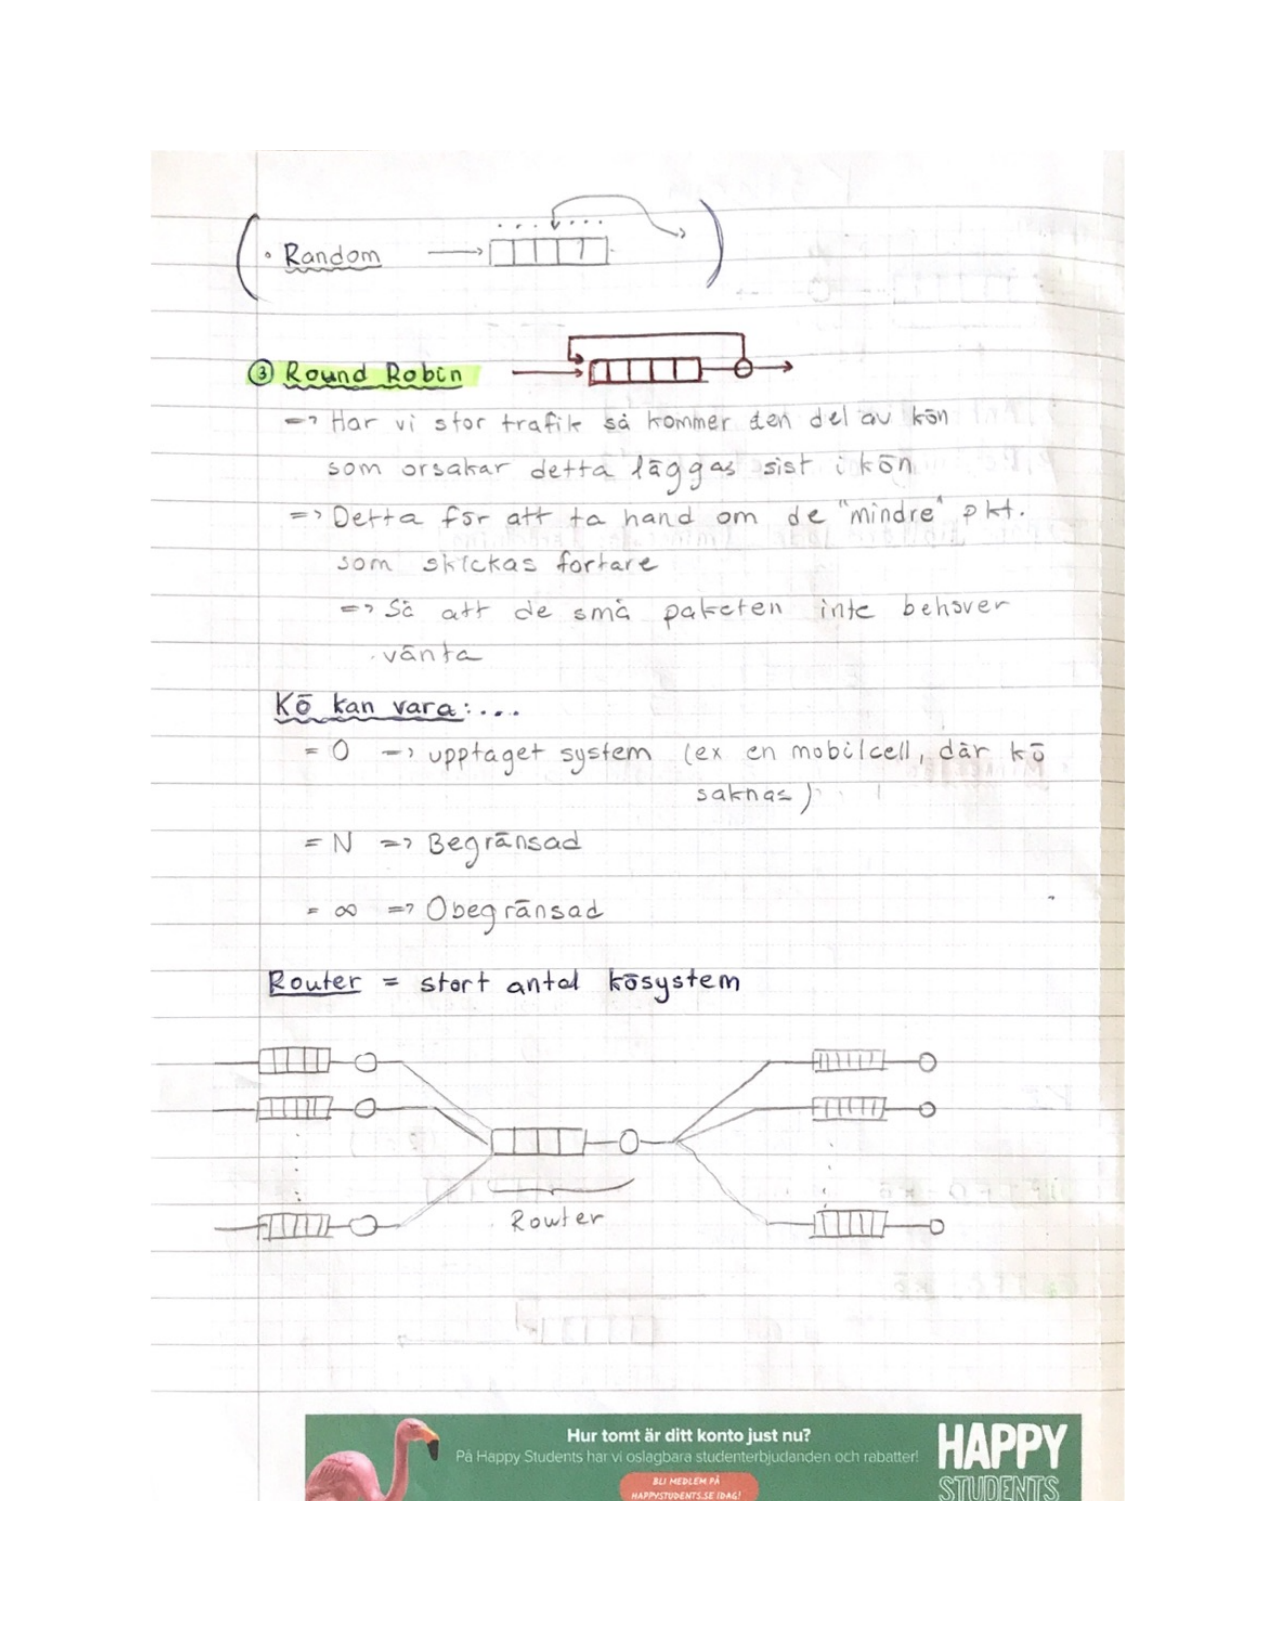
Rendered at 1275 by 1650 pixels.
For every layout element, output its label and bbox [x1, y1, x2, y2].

picture [150, 150, 1125, 1501]
